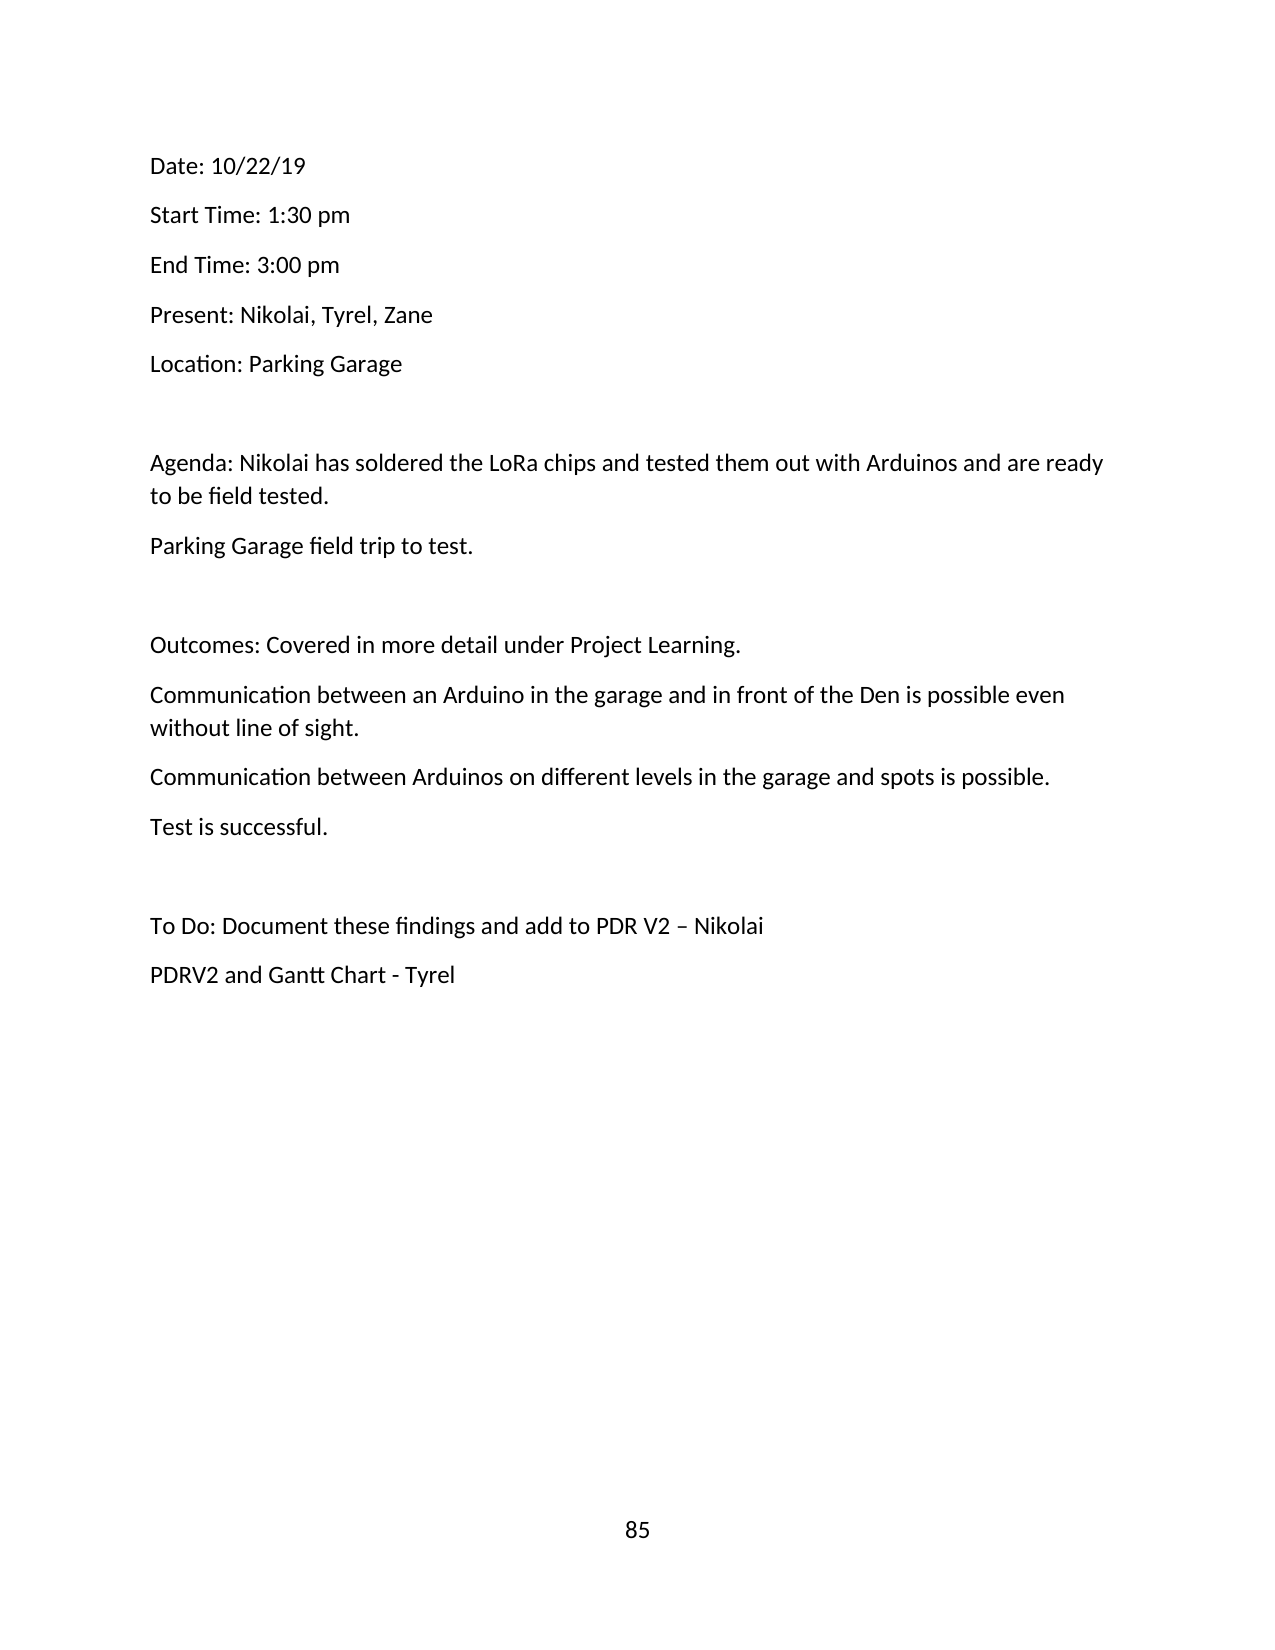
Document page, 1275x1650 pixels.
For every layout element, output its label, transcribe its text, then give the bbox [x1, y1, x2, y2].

text Date: 10/22/19 [150, 150, 1125, 181]
text PDRV2 and Gantt Chart - Tyrel [150, 959, 1125, 990]
text Start Time: 1:30 pm [150, 199, 1125, 230]
text Agenda: Nikolai has soldered the LoRa chips and tested them out with Arduinos and are ready to be field tested. [150, 447, 1125, 511]
text Outcomes: Covered in more detail under Project Learning. [150, 629, 1125, 660]
text Present: Nikolai, Tyrel, Zane [150, 299, 1125, 329]
text End Time: 3:00 pm [150, 249, 1125, 280]
text Communication between an Arduino in the garage and in front of the Den is possible even without line of sight. [150, 679, 1125, 742]
text Test is successful. [150, 811, 1125, 841]
text Communication between Arduinos on different levels in the garage and spots is possible. [150, 761, 1125, 792]
text Parking Garage field trip to test. [150, 530, 1125, 561]
text To Do: Document these findings and add to PDR V2 – Nikolai [150, 910, 1125, 941]
text Location: Parking Garage [150, 348, 1125, 379]
